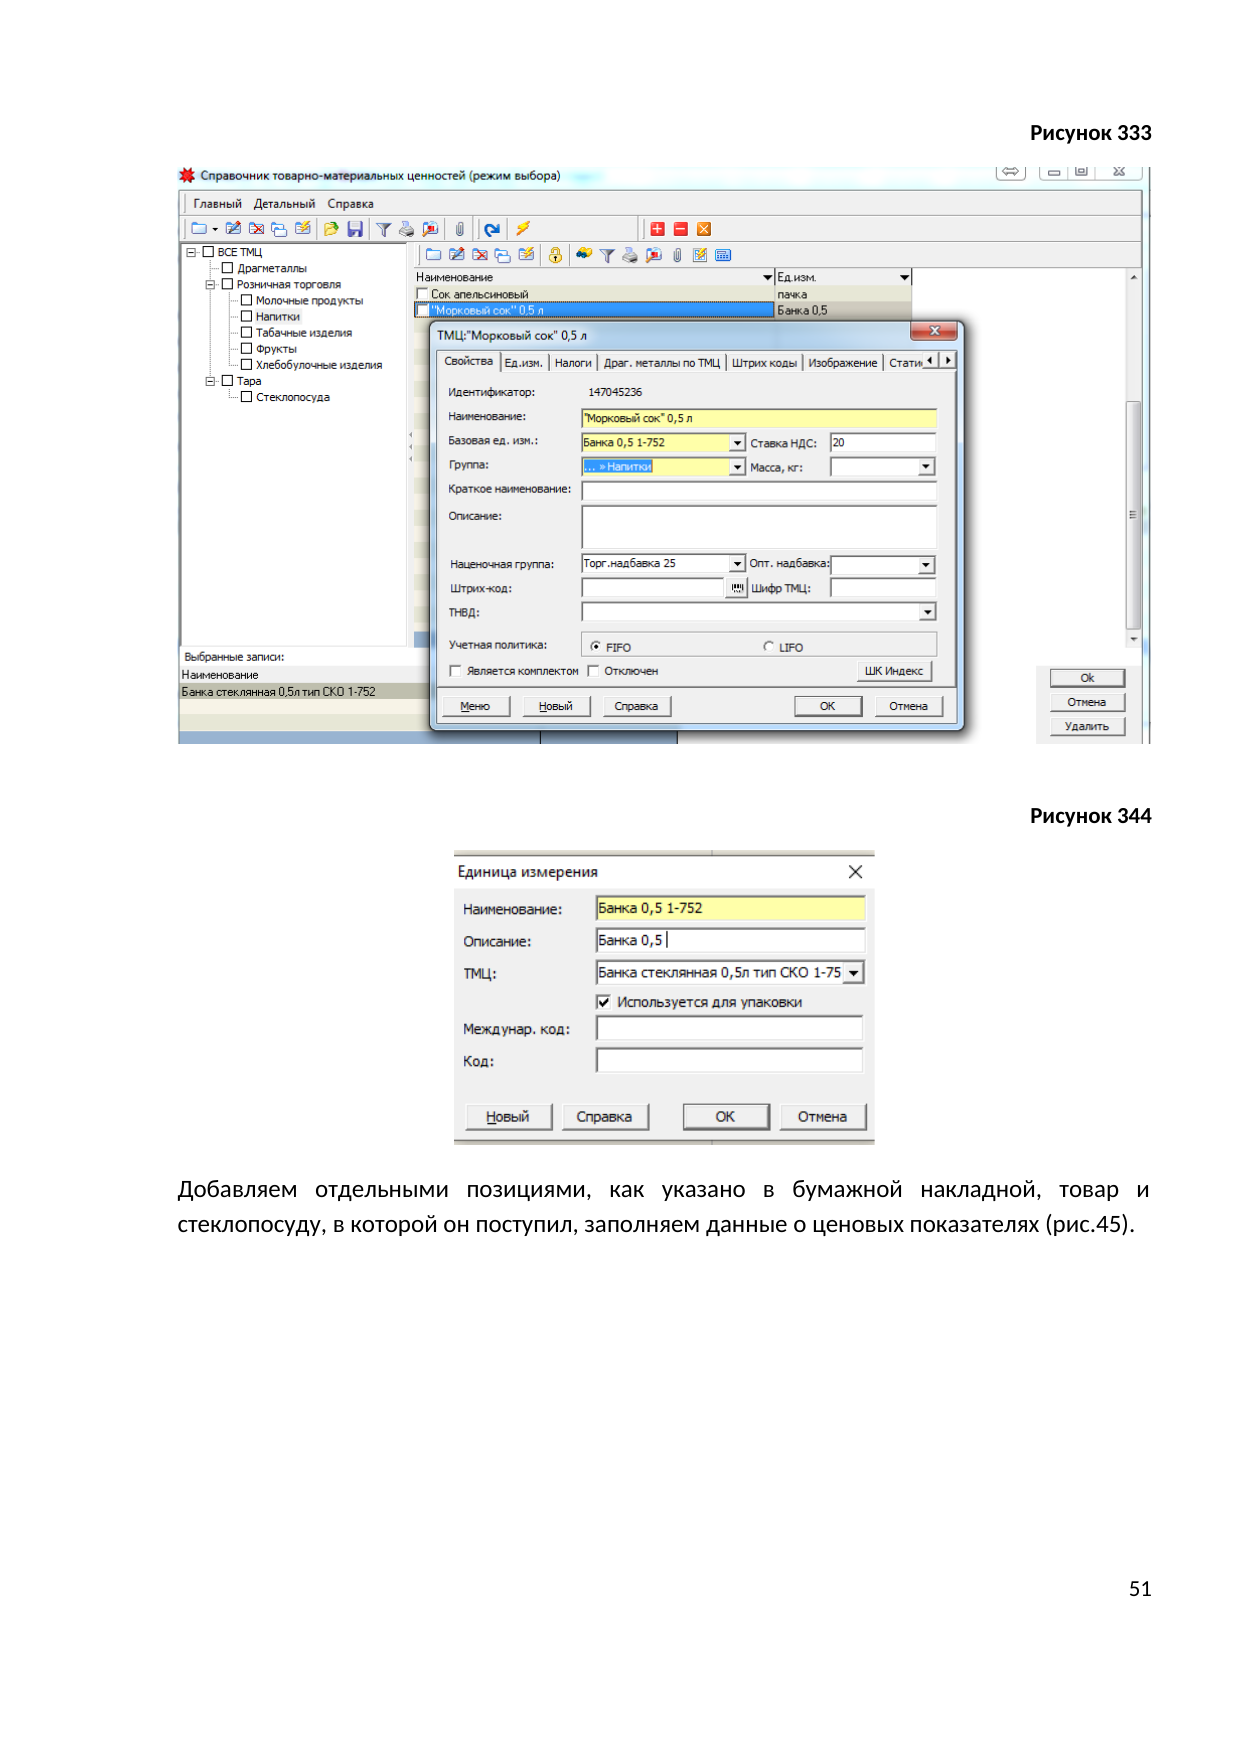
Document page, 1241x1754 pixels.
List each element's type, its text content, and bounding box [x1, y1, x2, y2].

text Добавляем отдельными позициями, как указано в бумажной накладной, товар и стеклопосуду, в которой он поступил, заполняем данные о ценовых показателях (рис.45). [177, 1173, 1152, 1239]
picture [454, 850, 875, 1145]
picture [177, 167, 1151, 744]
